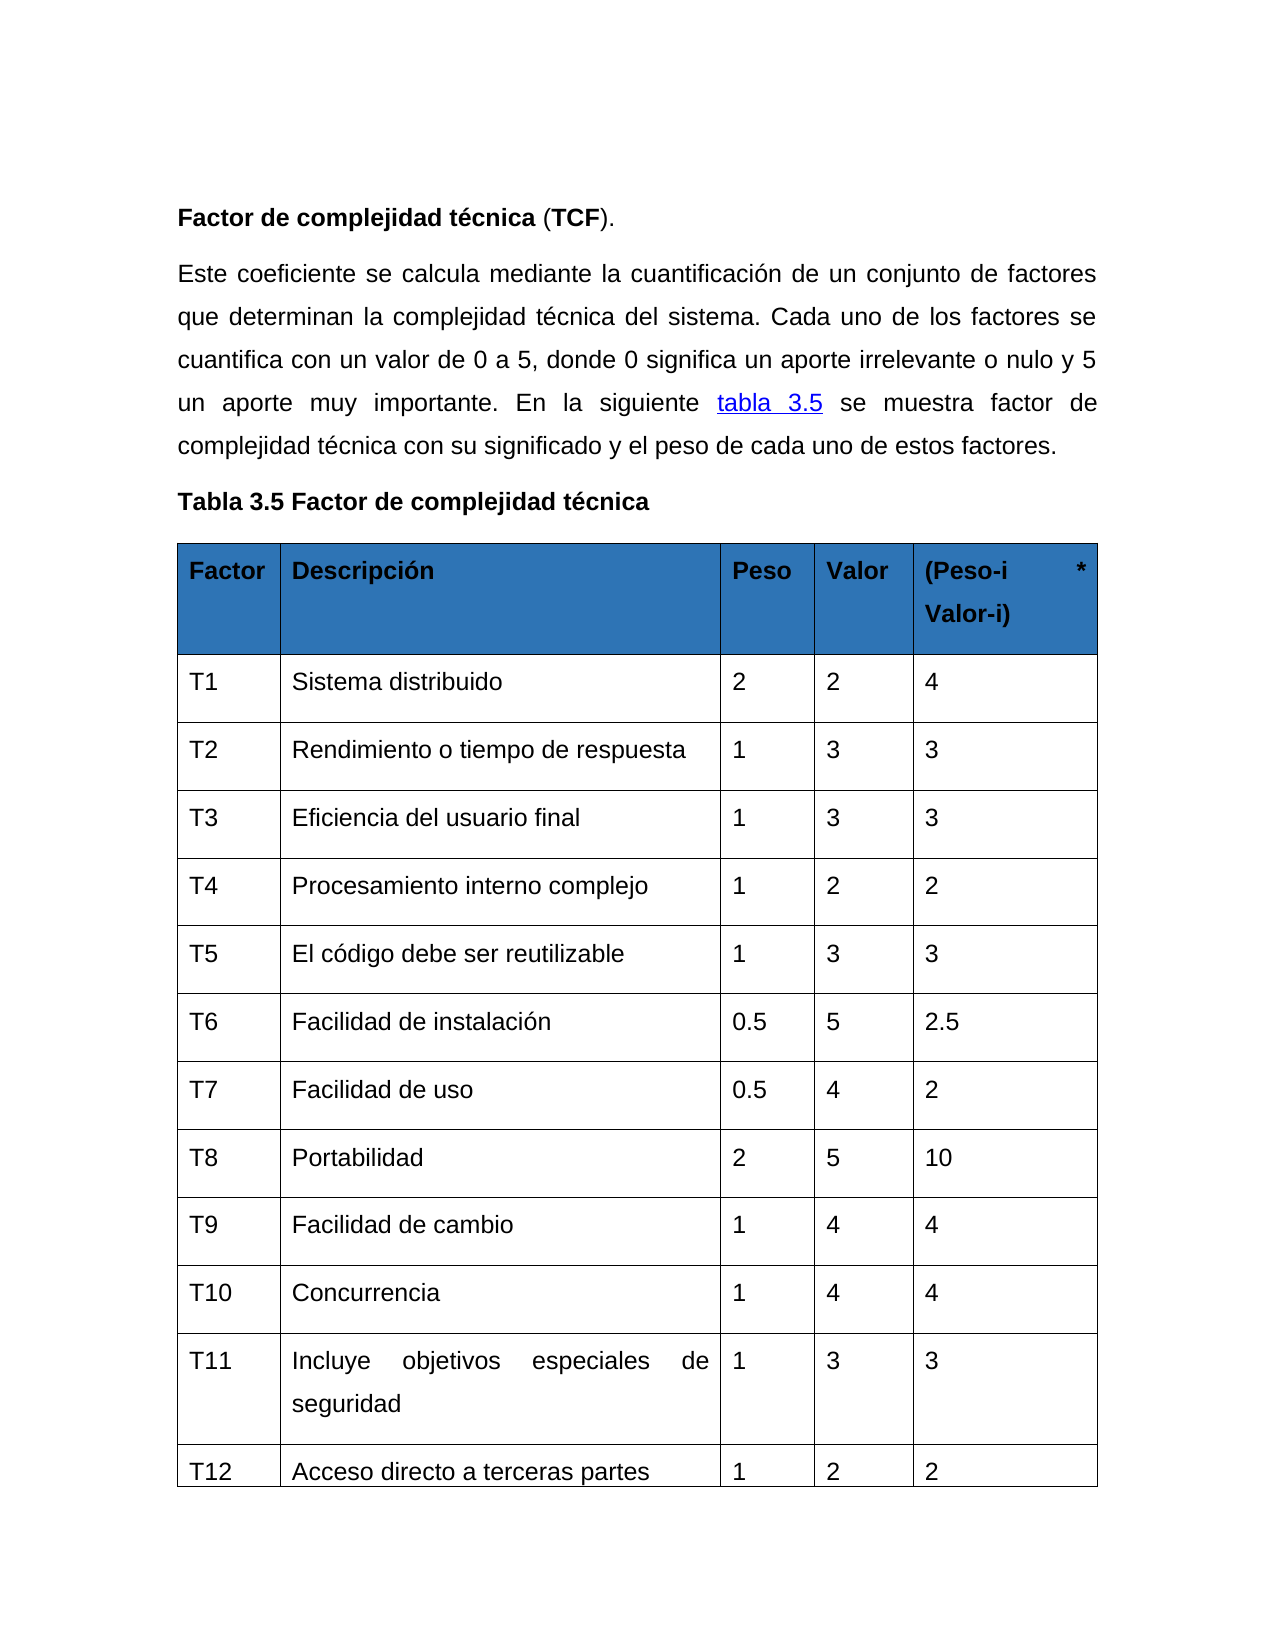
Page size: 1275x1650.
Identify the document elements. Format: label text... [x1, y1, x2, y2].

table_cell 2 [914, 859, 1097, 925]
table_cell Incluye objetivos especiales de seguridad [281, 1334, 720, 1444]
table_cell 3 [914, 723, 1097, 789]
table_cell T11 [178, 1334, 280, 1444]
text Tabla 3.5 Factor de complejidad técnica [177, 487, 1098, 516]
table_cell 2 [815, 859, 913, 925]
table_cell 2 [815, 655, 913, 722]
table_cell Eficiencia del usuario final [281, 791, 720, 857]
table_header Descripción [281, 544, 720, 654]
table_cell T12 [178, 1445, 280, 1486]
table_cell Sistema distribuido [281, 655, 720, 722]
text Este coeficiente se calcula mediante la cuantificación de un conjunto de factores que determinan la complejidad técnica del sistema. Cada uno de los factores se cuantifica con un valor de 0 a 5, donde 0 significa un aporte irrelevante o nulo y 5 un aporte muy importante. En la siguiente tabla 3.5 se muestra factor de complejidad técnica con su significado y el peso de cada uno de estos factores. [177, 259, 1098, 460]
table_cell T2 [178, 723, 280, 789]
table_cell 4 [914, 655, 1097, 722]
table_cell 1 [721, 1334, 814, 1444]
table_cell 1 [721, 791, 814, 857]
table_cell Facilidad de cambio [281, 1198, 720, 1265]
table_cell 1 [721, 859, 814, 925]
table_cell 2 [721, 655, 814, 722]
table_cell Facilidad de instalación [281, 994, 720, 1061]
table_cell Procesamiento interno complejo [281, 859, 720, 925]
table_cell 2.5 [914, 994, 1097, 1061]
table_cell 2 [914, 1062, 1097, 1129]
table_cell 2 [914, 1445, 1097, 1486]
table_cell 3 [815, 926, 913, 993]
table_cell 4 [815, 1062, 913, 1129]
table_cell 3 [815, 791, 913, 857]
table_cell T10 [178, 1266, 280, 1333]
table_cell 0.5 [721, 994, 814, 1061]
table_cell T3 [178, 791, 280, 857]
table_cell Rendimiento o tiempo de respuesta [281, 723, 720, 789]
table_cell T4 [178, 859, 280, 925]
table_cell 2 [815, 1445, 913, 1486]
table_cell T8 [178, 1130, 280, 1197]
table_cell Facilidad de uso [281, 1062, 720, 1129]
table_cell 1 [721, 926, 814, 993]
table_cell T6 [178, 994, 280, 1061]
table_cell T1 [178, 655, 280, 722]
table_cell 3 [914, 926, 1097, 993]
table_header Factor [178, 544, 280, 654]
table_cell T5 [178, 926, 280, 993]
table_header Valor [815, 544, 913, 654]
table_cell 0.5 [721, 1062, 814, 1129]
table_cell T7 [178, 1062, 280, 1129]
table_cell 2 [721, 1130, 814, 1197]
table_cell 5 [815, 1130, 913, 1197]
table_cell Portabilidad [281, 1130, 720, 1197]
table_cell Acceso directo a terceras partes [281, 1445, 720, 1486]
table_cell 3 [815, 723, 913, 789]
table_cell 5 [815, 994, 913, 1061]
table_cell 1 [721, 1198, 814, 1265]
table_cell 4 [914, 1198, 1097, 1265]
table_cell El código debe ser reutilizable [281, 926, 720, 993]
table_cell T9 [178, 1198, 280, 1265]
table_cell Concurrencia [281, 1266, 720, 1333]
table_cell 4 [914, 1266, 1097, 1333]
table_cell 3 [914, 791, 1097, 857]
table_cell 1 [721, 723, 814, 789]
table_header Peso [721, 544, 814, 654]
table_cell 1 [721, 1445, 814, 1486]
table_cell 3 [914, 1334, 1097, 1444]
table_cell 1 [721, 1266, 814, 1333]
table_header (Peso-i * Valor-i) [914, 544, 1097, 654]
table_cell 4 [815, 1198, 913, 1265]
table_cell 4 [815, 1266, 913, 1333]
text Factor de complejidad técnica (TCF). [177, 203, 1098, 232]
table_cell 3 [815, 1334, 913, 1444]
table_cell 10 [914, 1130, 1097, 1197]
